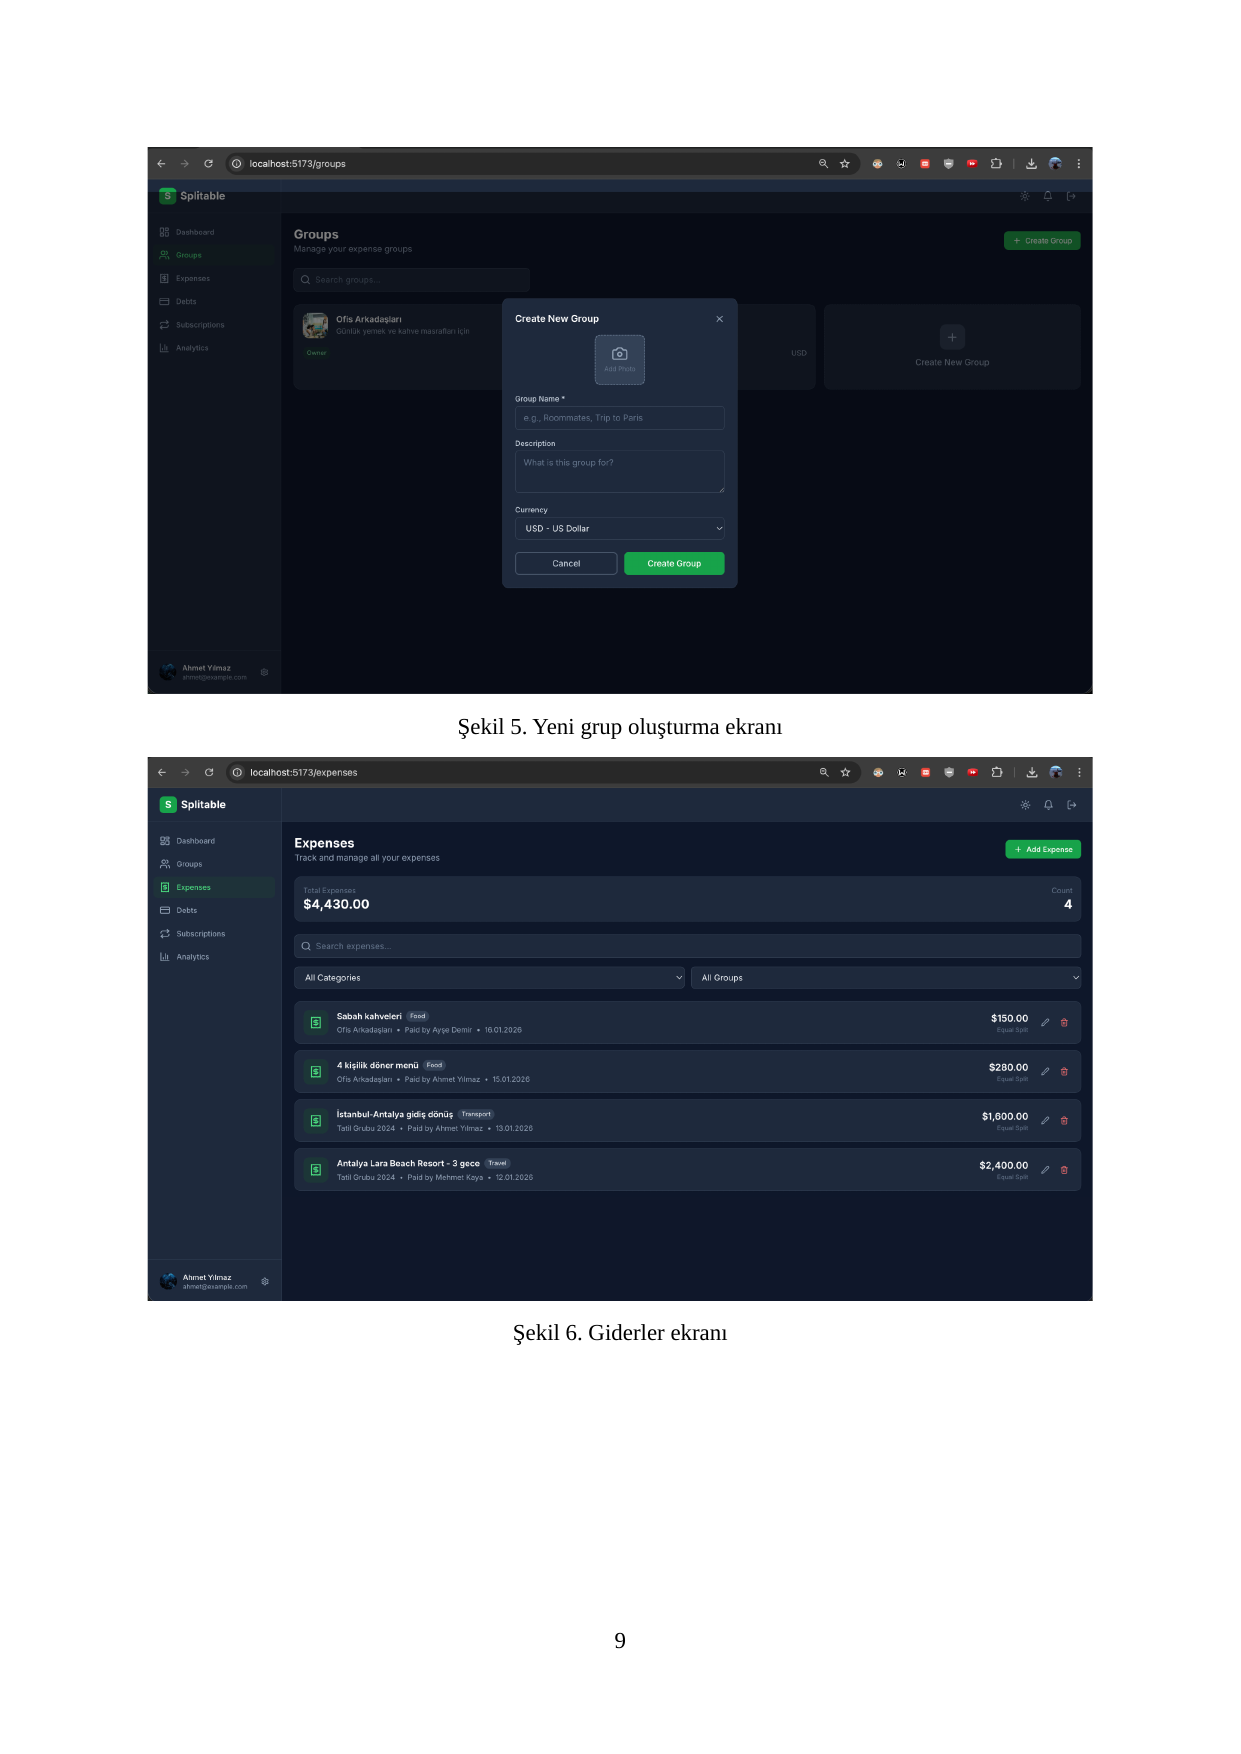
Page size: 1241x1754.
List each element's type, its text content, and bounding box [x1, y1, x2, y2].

text Şekil 5. Yeni grup oluşturma ekranı [148, 713, 1093, 739]
picture [147, 147, 1093, 694]
text Şekil 6. Giderler ekranı [148, 1319, 1093, 1346]
picture [147, 757, 1093, 1301]
